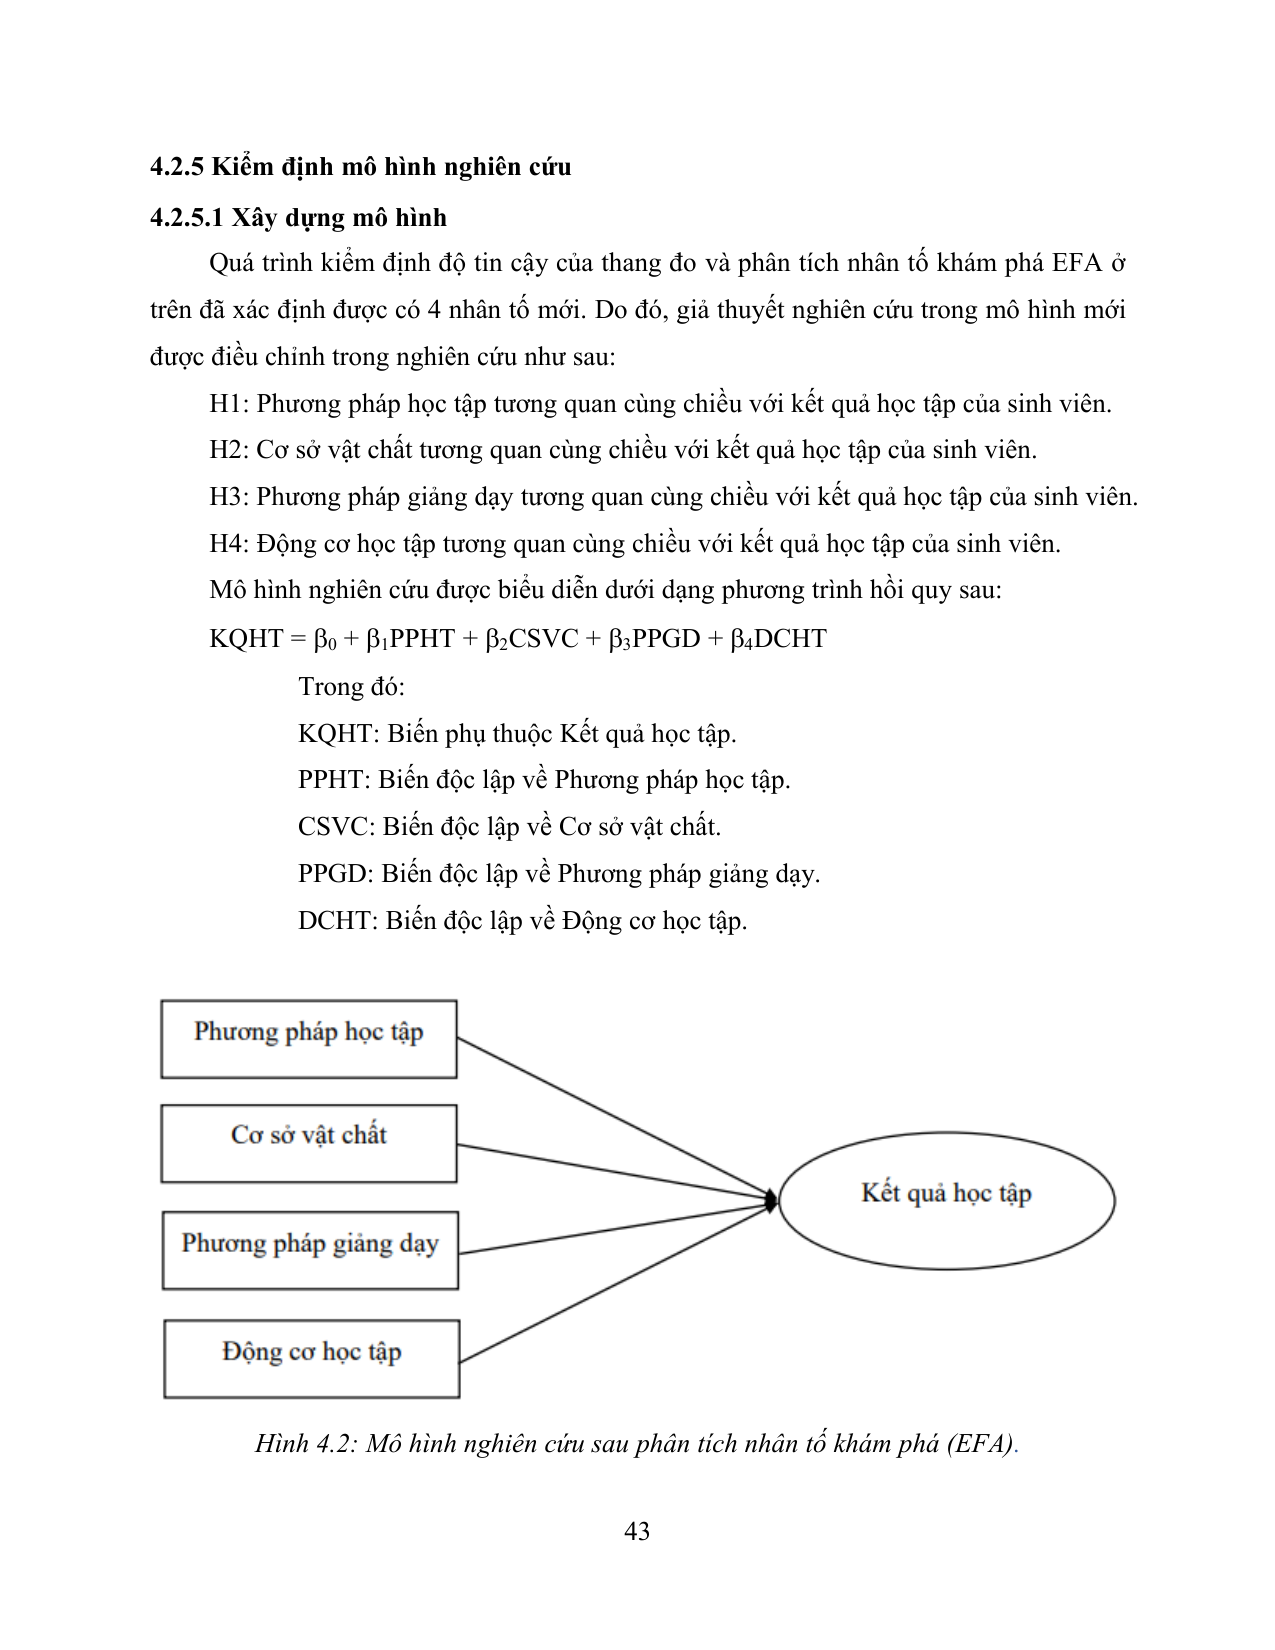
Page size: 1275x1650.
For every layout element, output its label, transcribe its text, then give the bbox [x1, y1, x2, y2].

text Trong đó: [298, 672, 762, 701]
picture [151, 990, 1123, 1401]
text 3 [638, 1517, 676, 1547]
text 4 [624, 1517, 638, 1547]
text H1: Phương pháp học tập tương quan cùng chiều với kết quả học tập của sinh viên. [209, 388, 1150, 418]
text 2 [499, 634, 533, 654]
text H4: Động cơ học tập tương quan cùng chiều với kết quả học tập của sinh viên. [209, 528, 1150, 558]
text 4.2.5 Kiểm định mô hình nghiên cứu [150, 151, 596, 181]
text Mô hình nghiên cứu được biểu diễn dưới dạng phương trình hồi quy sau: [209, 575, 1150, 605]
text được điều chỉnh trong nghiên cứu như sau: [150, 341, 1150, 371]
text DCHT: Biến độc lập về Động cơ học tập. [298, 905, 846, 935]
text 3 [622, 634, 656, 654]
text PPGD: Biến độc lập về Phương pháp giảng dạy. [298, 858, 846, 888]
text trên đã xác định được có 4 nhân tố mới. Do đó, giả thuyết nghiên cứu trong mô hình mới [150, 295, 1150, 324]
text 4 [150, 202, 163, 232]
text .2.5.1 Xây dựng mô hình [163, 202, 472, 232]
text 4 [744, 634, 778, 654]
text KQHT: Biến phụ thuộc Kết quả học tập. [298, 718, 762, 748]
text CSVC: Biến độc lập về Cơ sở vật chất. [298, 812, 816, 842]
text KQHT =  +  PPHT +  CSVC +  PPGD +  DCHT [209, 621, 1150, 654]
text PPHT: Biến độc lập về Phương pháp học tập. [298, 765, 816, 795]
text Hình 4.2: Mô hình nghiên cứu sau phân tích nhân tố khám phá (EFA). [255, 1429, 1045, 1458]
text H2: Cơ sở vật chất tương quan cùng chiều với kết quả học tập của sinh viên. [209, 435, 1150, 465]
text H3: Phương pháp giảng dạy tương quan cùng chiều với kết quả học tập của sinh viên. [209, 482, 1150, 512]
text 1 [380, 634, 414, 654]
text 0 [328, 634, 362, 654]
text Quá trình kiểm định độ tin cậy của thang đo và phân tích nhân tố khám phá EFA ở [209, 248, 1150, 278]
